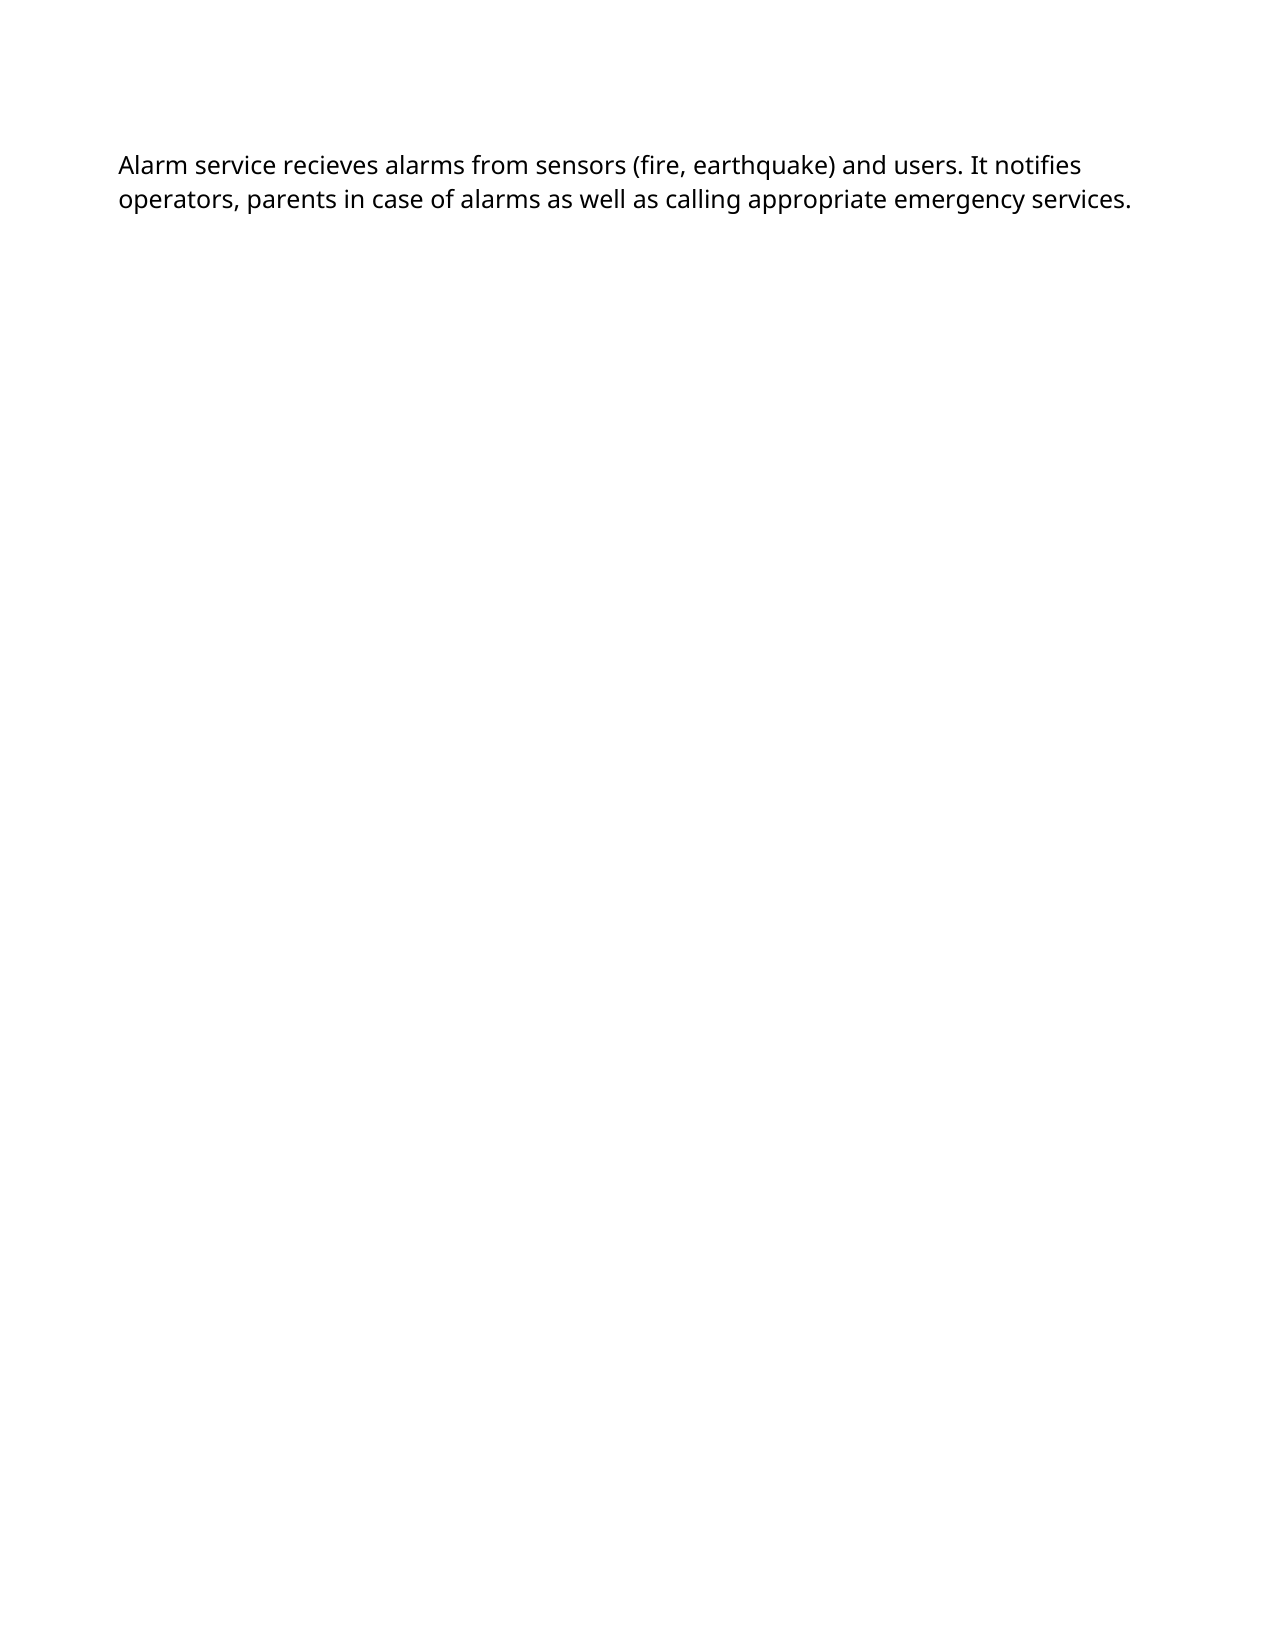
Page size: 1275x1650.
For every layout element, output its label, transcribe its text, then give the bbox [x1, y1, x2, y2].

text Alarm service recieves alarms from sensors (fire, earthquake) and users. It notifies operators, parents in case of alarms as well as calling appropriate emergency services. [118, 148, 1157, 216]
